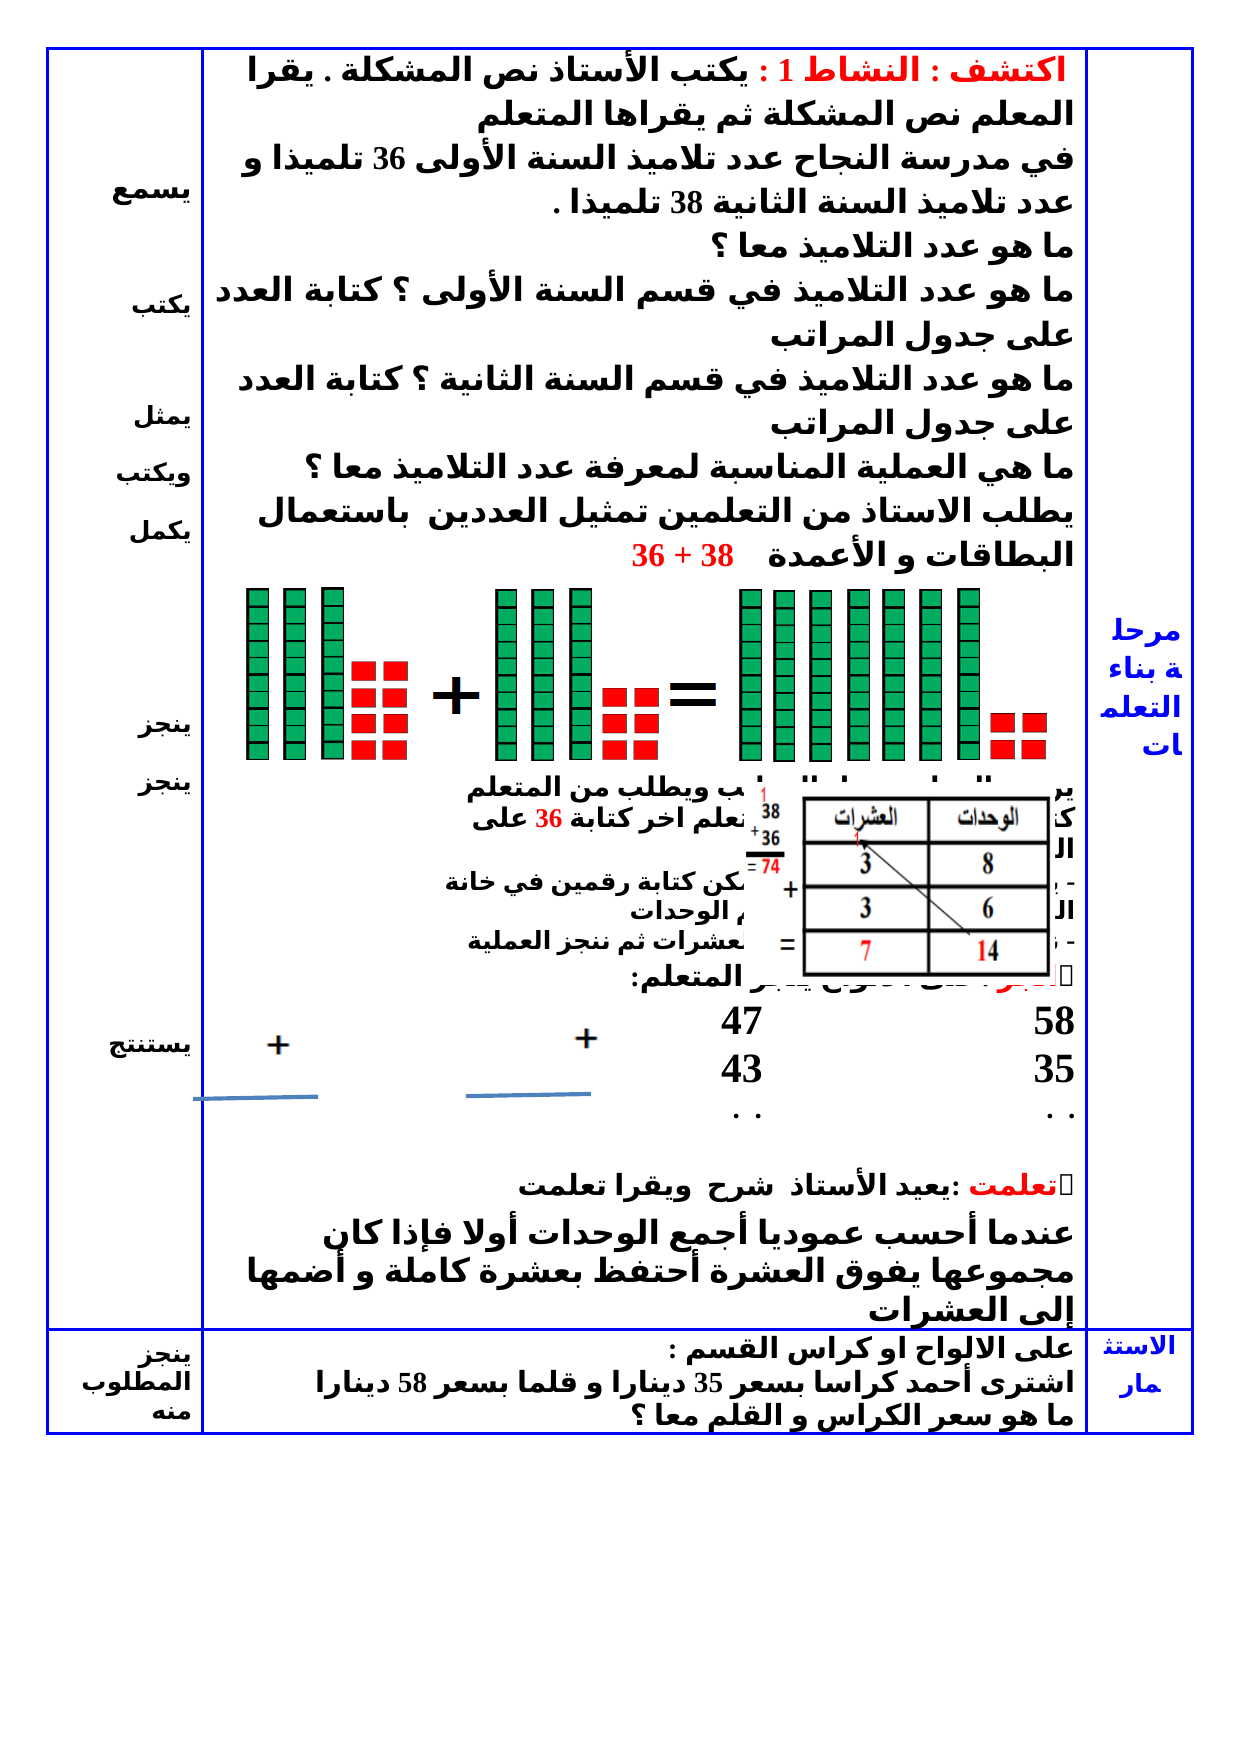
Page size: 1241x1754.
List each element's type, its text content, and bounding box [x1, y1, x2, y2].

picture [572, 1024, 601, 1055]
table_cell على الالواح او كراس القسم : اشترى أحمد كراسا بسعر 35 دينارا و قلما بسعر 58 دينارا ما هو سعر الكراس و القلم معا ؟ [204, 1331, 1085, 1432]
picture [743, 782, 1056, 985]
picture [264, 1031, 293, 1061]
table_cell اكتشف : النشاط 1 : يكتب الأستاذ نص المشكلة . يقرا المعلم نص المشكلة ثم يقراها المتعلم في مدرسة النجاح عدد تلاميذ السنة الأولى 36 تلميذا و عدد تلاميذ السنة الثانية 38 تلميذا . ما هو عدد التلاميذ معا ؟ ما هو عدد التلاميذ في قسم السنة الأولى ؟ كتابة العدد على جدول المراتب ما هو عدد التلاميذ في قسم السنة الثانية ؟ كتابة العدد على جدول المراتب ما هي العملية المناسبة لمعرفة عدد التلاميذ معا ؟ يطلب الاستاذ من التعلمين تمثيل العددين باستعمال البطاقات و الأعمدة 38 + 36 يرسم المعلم جدول المراتب ويطلب من المتعلم كتابة 38 على الجدول ثم متعلم اخر كتابة 36 على الجدول - يشرح المعلم 14 = 6+8 لا يمكن كتابة رقمين في خانة الوحدات اذن نكتب فقط رقم الوحدات - نكتب 4 و نحتفظ ب1 فوق العشرات ثم ننجز العملية انجز :على الألواح ينجز المتعلم: 58 47 35 43 . . . . تعلمت :يعيد الأستاذ شرح ويقرا تعلمت عندما أحسب عموديا أجمع الوحدات أولا فإذا كان مجموعها يفوق العشرة أحتفظ بعشرة كاملة و أضمها إلى العشرات [204, 50, 1085, 1328]
picture [236, 579, 1053, 767]
table_cell يسمع يكتب يمثل ويكتب يكمل ينجز ينجز يستنتج [49, 50, 201, 1328]
table_cell مرحلة بناء التعلمات [1088, 50, 1191, 1328]
table_cell الاستثمار [1088, 1331, 1191, 1432]
table_cell ينجز المطلوب منه [49, 1331, 201, 1432]
